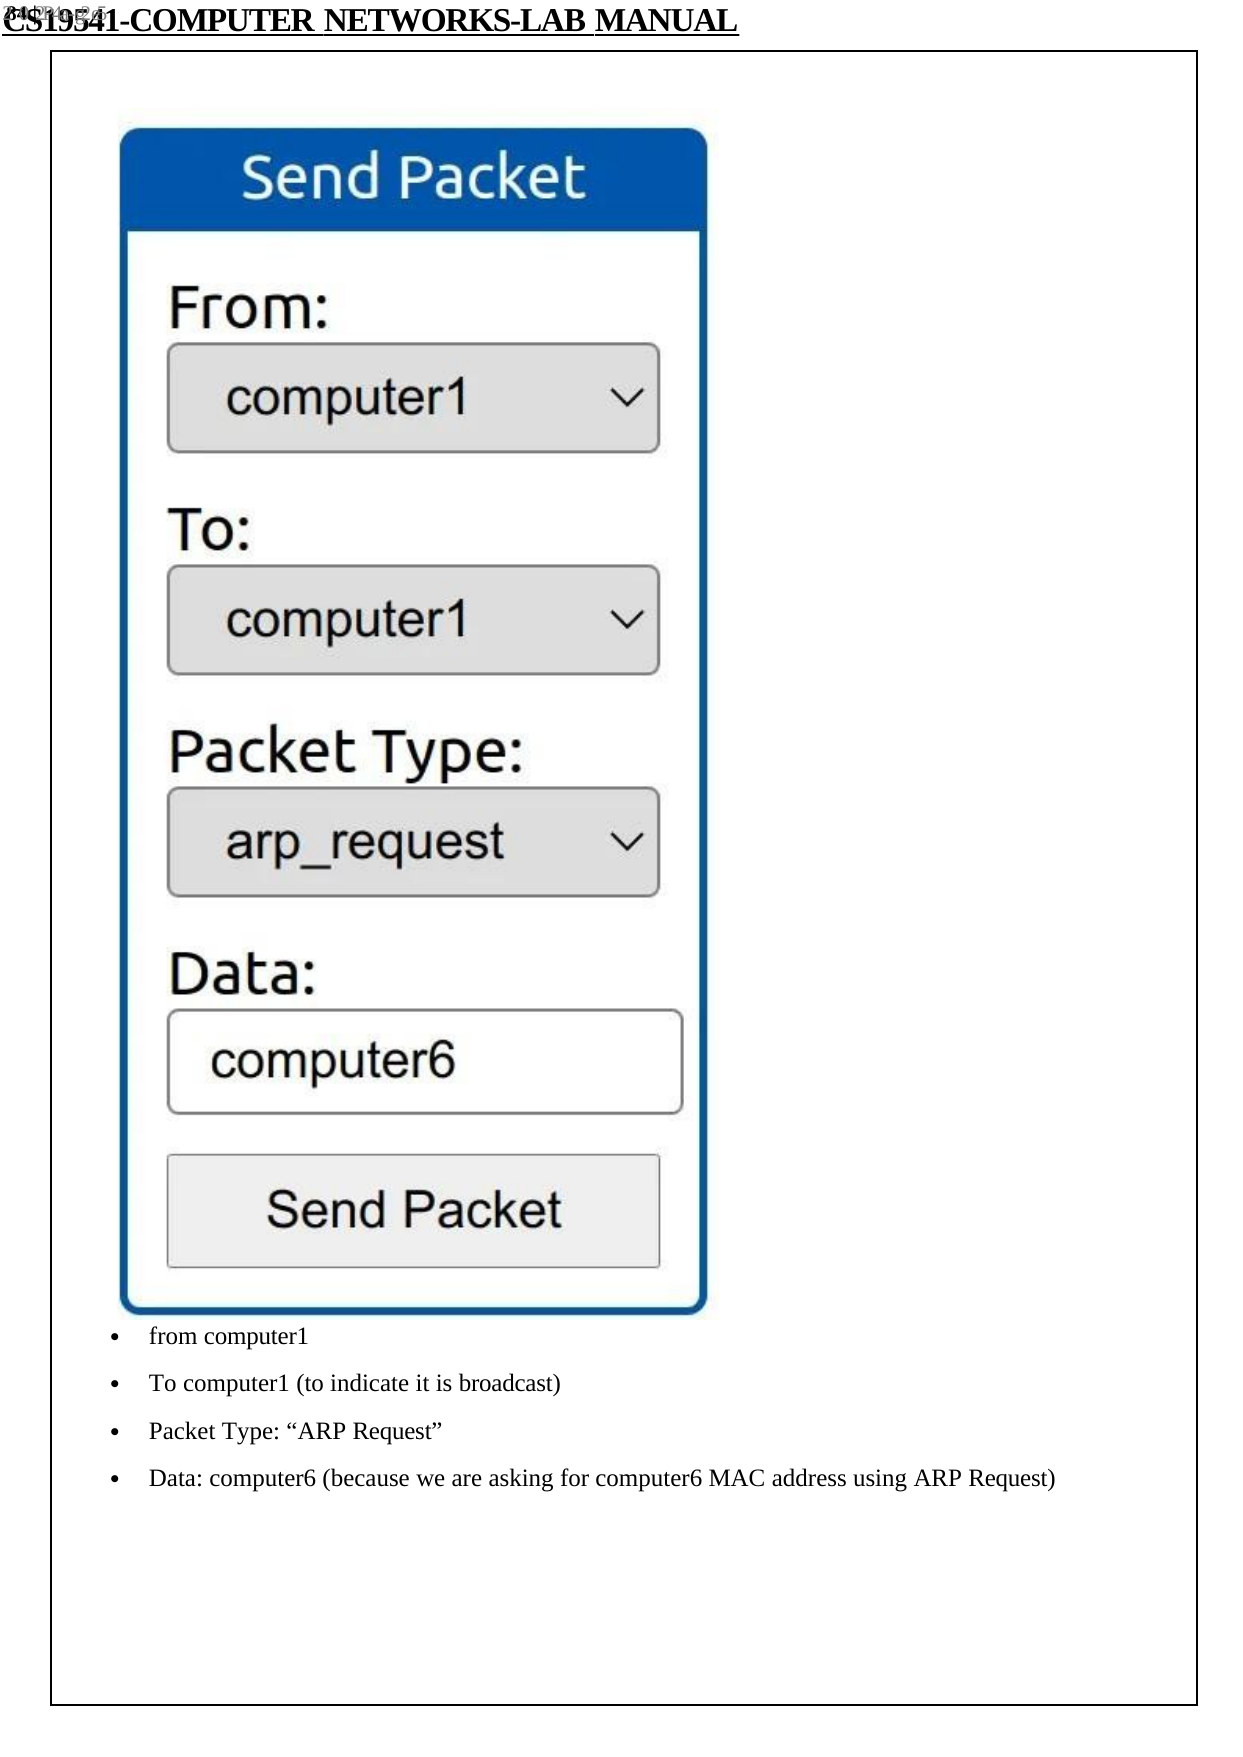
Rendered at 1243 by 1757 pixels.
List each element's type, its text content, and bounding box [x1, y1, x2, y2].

picture [117, 108, 720, 1320]
list Data: computer6 (because we are asking for computer6 MAC address using ARP Request) [111, 1463, 1196, 1492]
list Packet Type: “ARP Request” [111, 1416, 1196, 1444]
list To computer1 (to indicate it is broadcast) [111, 1368, 1196, 1396]
list from computer1 [111, 1321, 1196, 1349]
